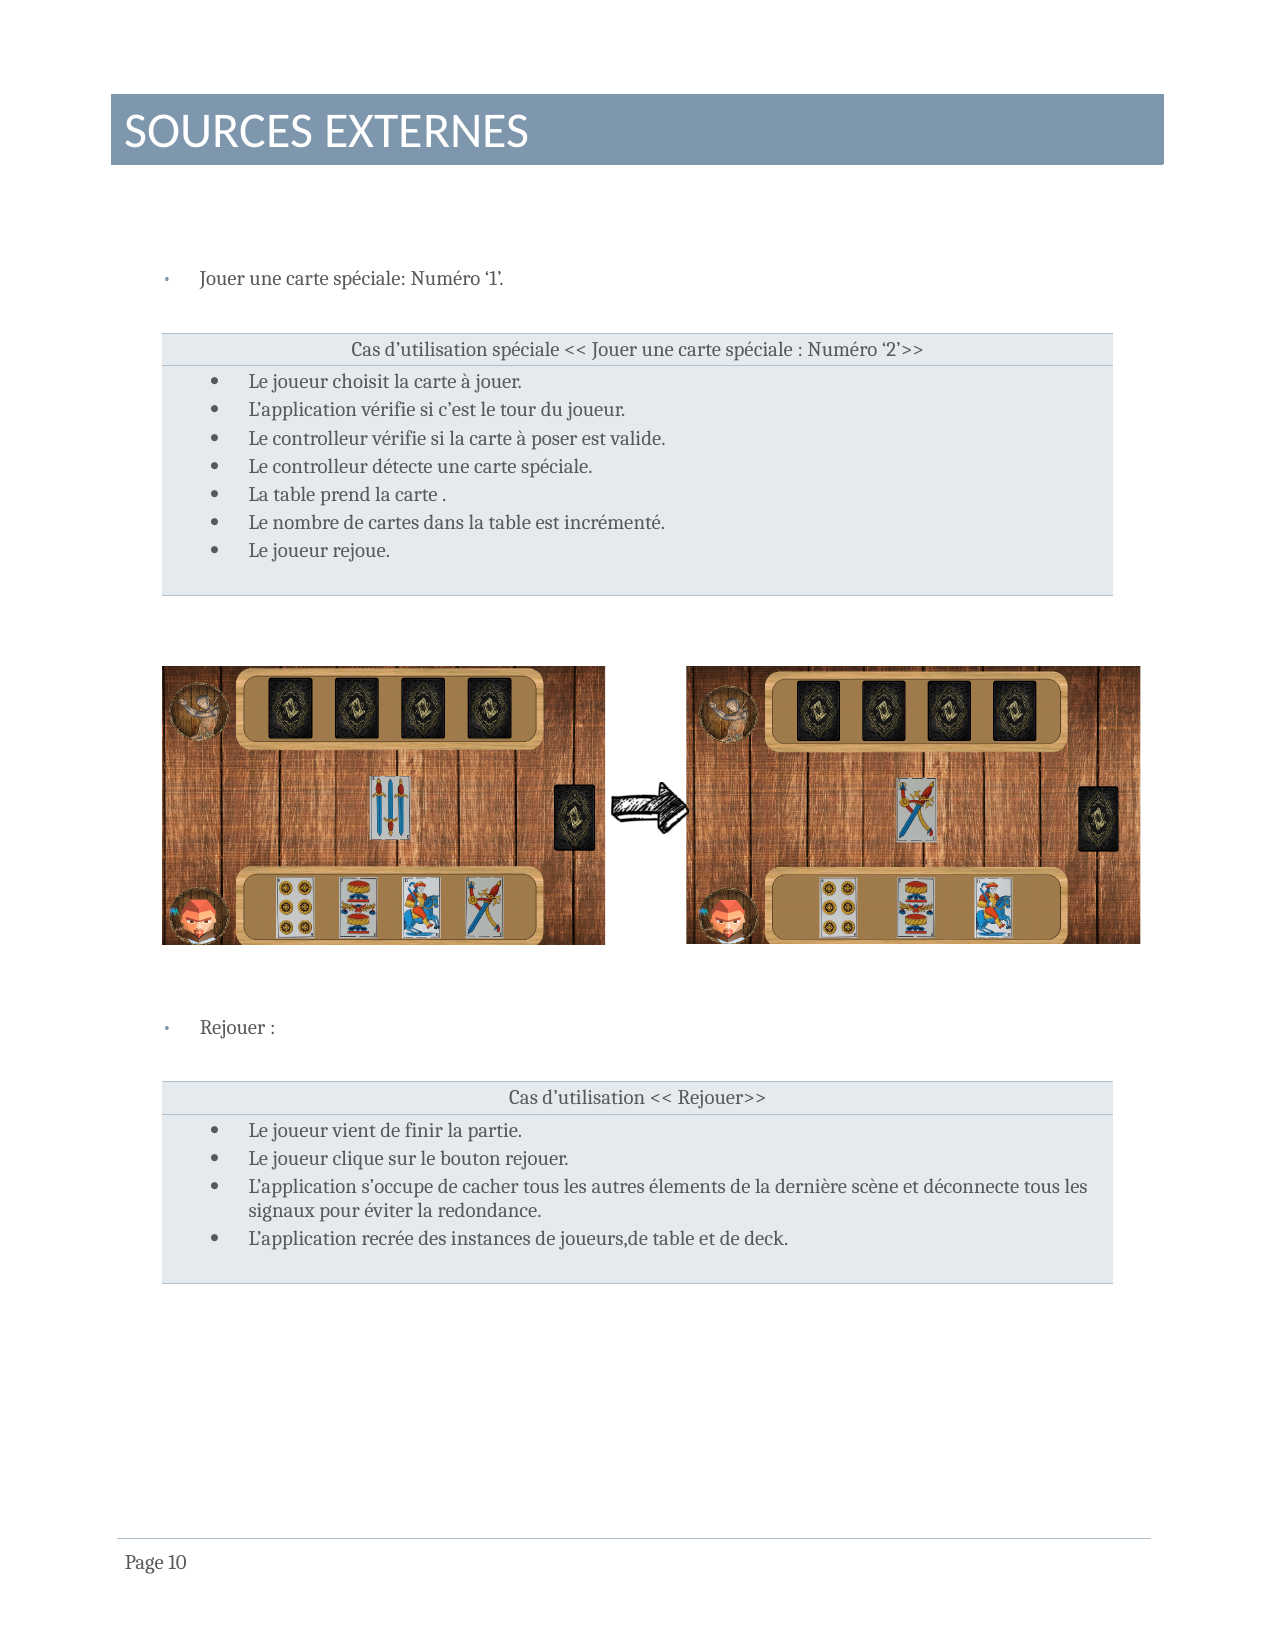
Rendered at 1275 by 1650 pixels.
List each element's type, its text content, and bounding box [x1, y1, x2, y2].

picture [162, 666, 606, 945]
list Jouer une carte spéciale: Numéro ‘1’. [162, 267, 1113, 291]
table_cell Le joueur vient de finir la partie. Le joueur clique sur le bouton rejouer. L’application s’occupe de cacher tous les autres élements de la dernière scène et déconnecte tous les signaux pour éviter la redondance. L’application recrée des instances de joueurs,de table et de deck. [162, 1115, 1113, 1283]
list Rejouer : [162, 1015, 1113, 1039]
table_header Cas d’utilisation spéciale << Jouer une carte spéciale : Numéro ‘2’>> [162, 334, 1113, 365]
picture [611, 666, 1141, 944]
table_header Cas d’utilisation << Rejouer>> [162, 1082, 1113, 1114]
table_cell Le joueur choisit la carte à jouer. L’application vérifie si c’est le tour du joueur. Le controlleur vérifie si la carte à poser est valide. Le controlleur détecte une carte spéciale. La table prend la carte . Le nombre de cartes dans la table est incrémenté. Le joueur rejoue. [162, 366, 1113, 595]
